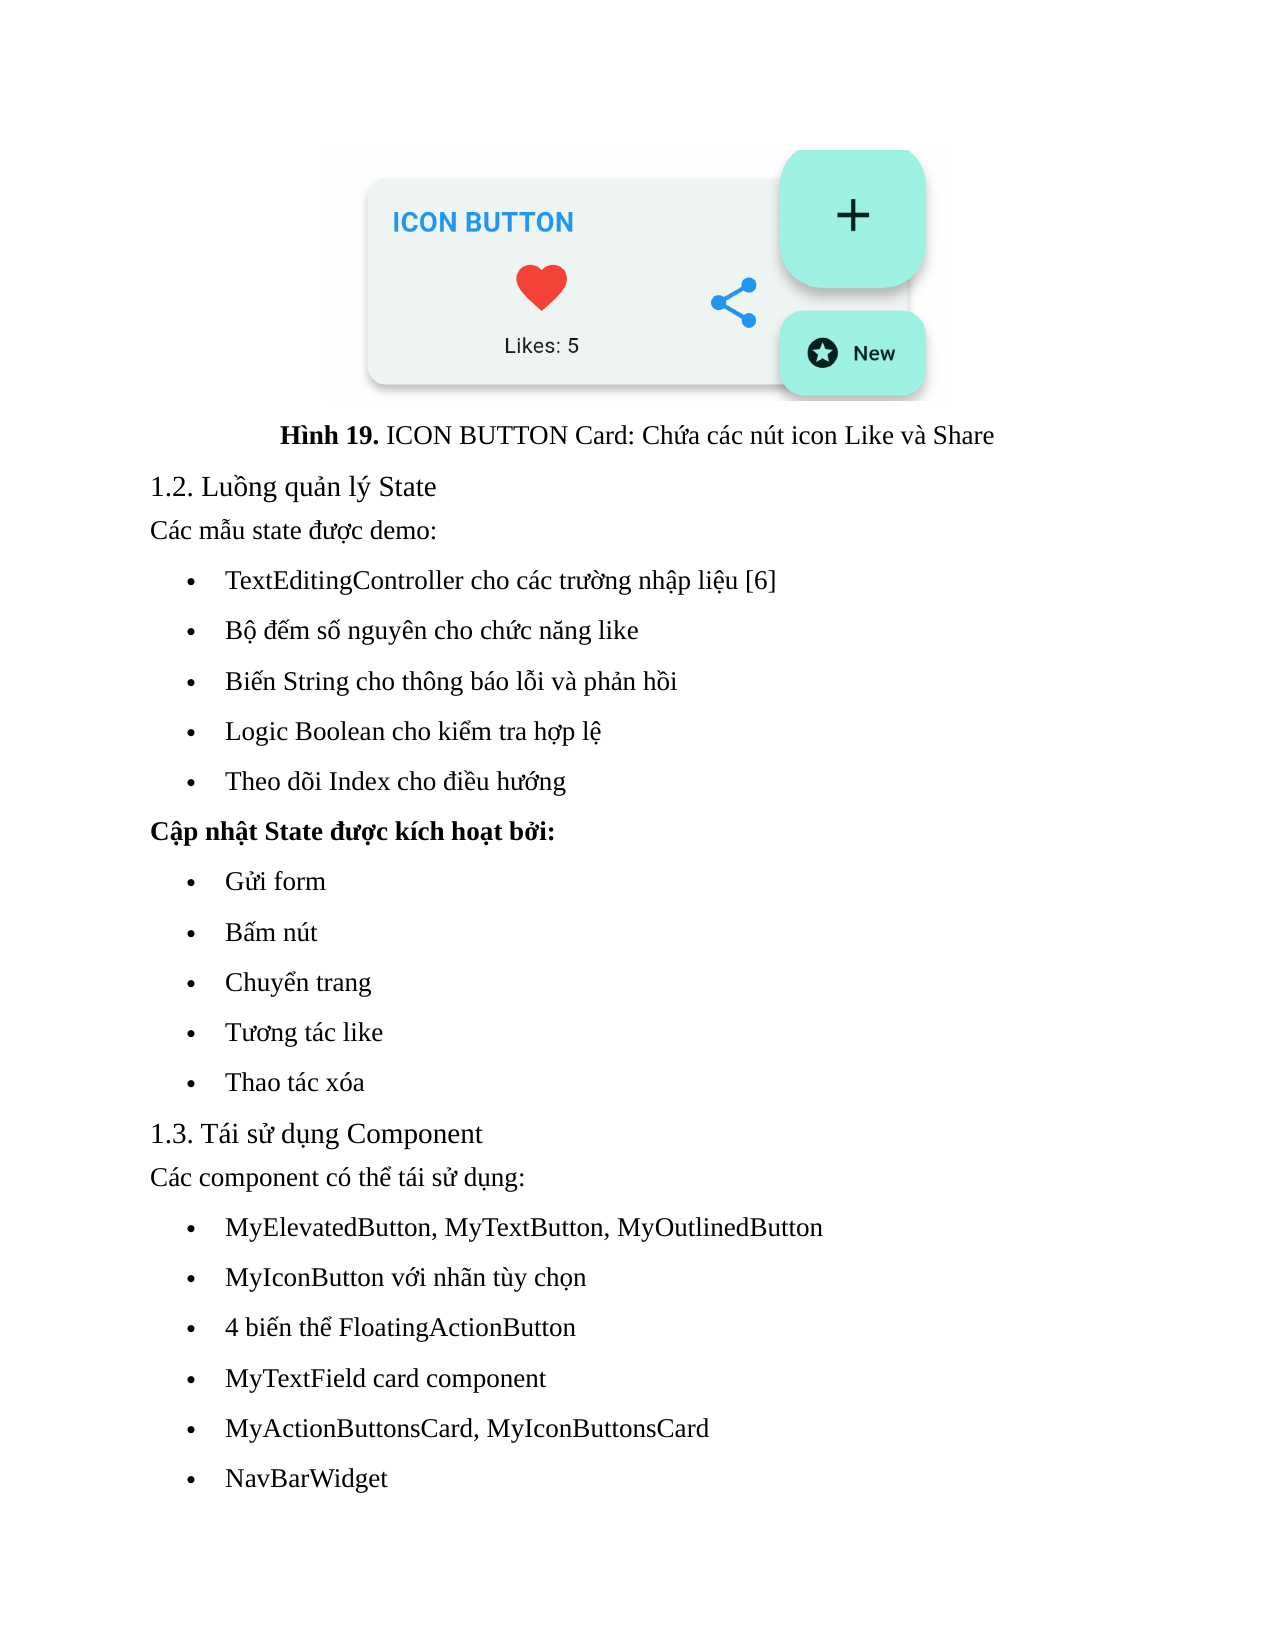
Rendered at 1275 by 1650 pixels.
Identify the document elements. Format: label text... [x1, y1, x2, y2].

text Hình 19. ICON BUTTON Card: Chứa các nút icon Like và Share [150, 419, 1125, 450]
list MyTextField card component [187, 1362, 1125, 1393]
list MyElevatedButton, MyTextButton, MyOutlinedButton [187, 1211, 1125, 1242]
subtitle 1.2. Luồng quản lý State [150, 469, 1125, 503]
list Chuyển trang [187, 966, 1125, 997]
list MyIconButton với nhãn tùy chọn [187, 1261, 1125, 1292]
list NavBarWidget [187, 1462, 1125, 1493]
list Gửi form [187, 865, 1125, 897]
text Các mẫu state được demo: [150, 514, 1125, 545]
list Biến String cho thông báo lỗi và phản hồi [187, 664, 1125, 696]
subtitle 1.3. Tái sử dụng Component [150, 1116, 1125, 1150]
text Các component có thể tái sử dụng: [150, 1161, 1125, 1192]
list MyActionButtonsCard, MyIconButtonsCard [187, 1412, 1125, 1443]
picture [326, 150, 949, 401]
list Tương tác like [187, 1016, 1125, 1047]
list Bấm nút [187, 916, 1125, 947]
list Theo dõi Index cho điều hướng [187, 765, 1125, 796]
list TextEditingController cho các trường nhập liệu [6] [187, 564, 1125, 595]
list Logic Boolean cho kiểm tra hợp lệ [187, 715, 1125, 746]
list Bộ đếm số nguyên cho chức năng like [187, 614, 1125, 646]
text Cập nhật State được kích hoạt bởi: [150, 815, 1125, 846]
list Thao tác xóa [187, 1066, 1125, 1097]
list 4 biến thể FloatingActionButton [187, 1312, 1125, 1343]
